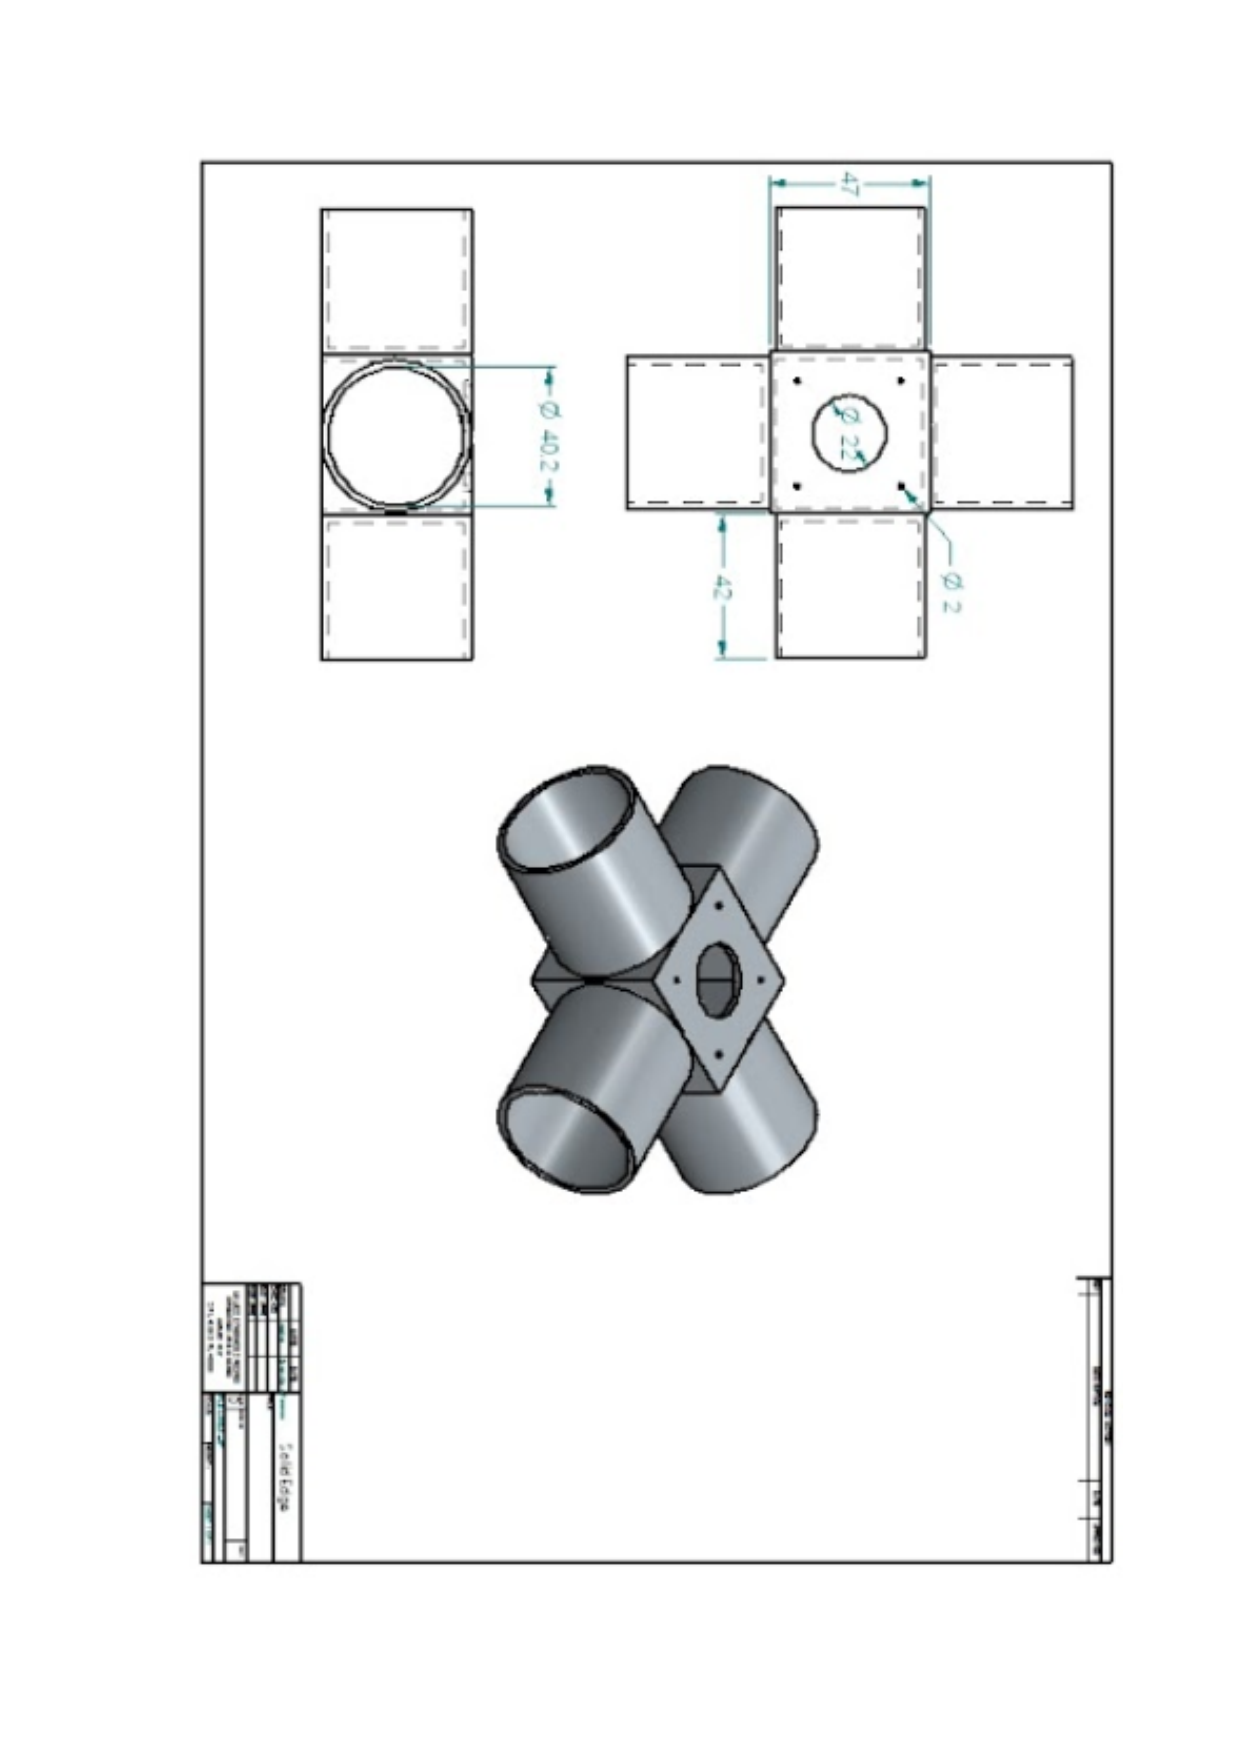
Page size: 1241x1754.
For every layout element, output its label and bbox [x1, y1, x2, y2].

picture [189, 150, 1124, 1583]
